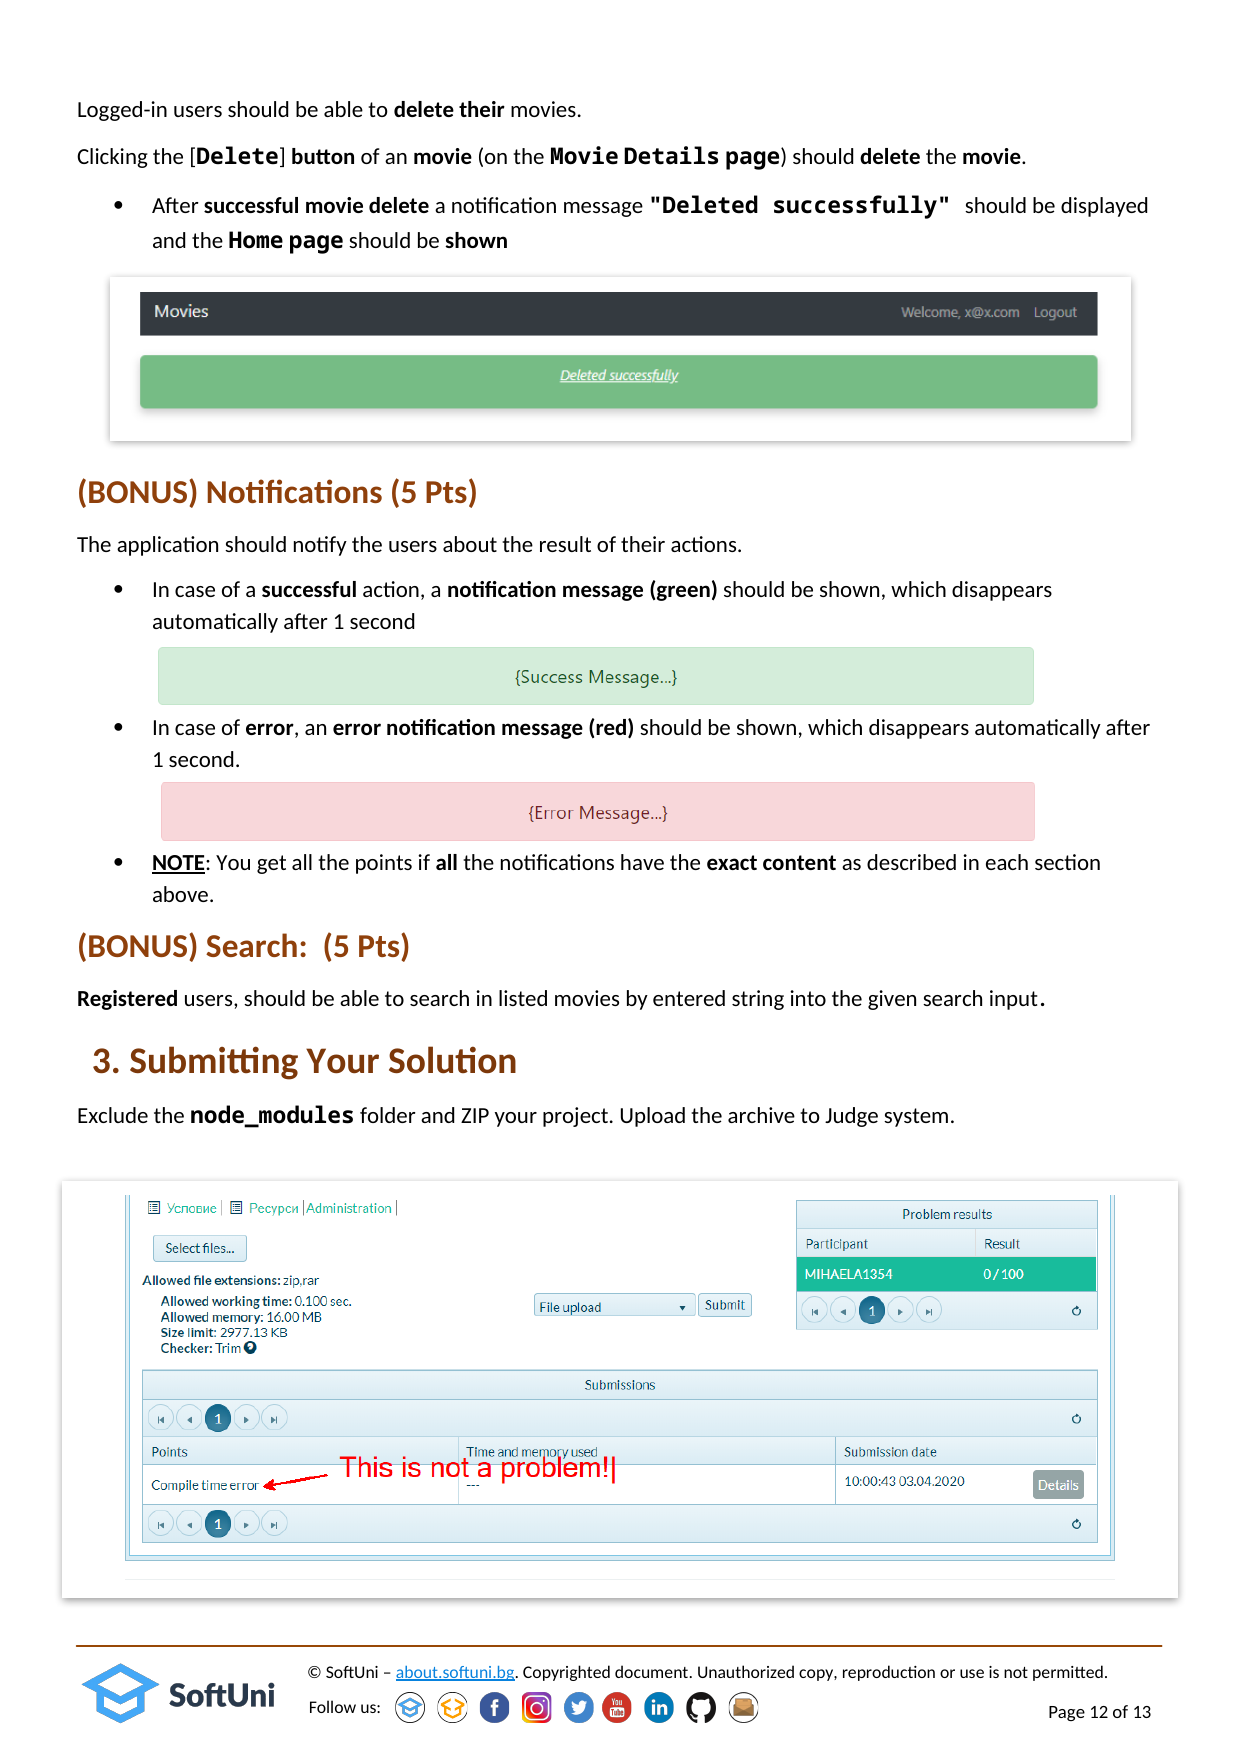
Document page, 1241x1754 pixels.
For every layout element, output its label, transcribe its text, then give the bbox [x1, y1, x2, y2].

picture [75, 1658, 281, 1729]
list After successful movie delete a notification message "Deleted successfully" should be displayed and the Home page should be shown [114, 188, 1163, 256]
picture [686, 1692, 716, 1723]
text Registered users, should be able to search in listed movies by entered string into the given search input. [77, 984, 1163, 1012]
picture [564, 1692, 594, 1723]
picture [602, 1692, 632, 1723]
picture [437, 1692, 468, 1723]
picture [77, 1195, 1164, 1583]
picture [151, 777, 1046, 845]
text Exclude the node_modules folder and ZIP your project. Upload the archive to Judge system. [77, 1098, 1163, 1130]
picture [665, 1714, 674, 1723]
text (BONUS) Search: (5 Pts) [77, 925, 1163, 966]
picture [479, 1692, 510, 1723]
picture [395, 1692, 425, 1723]
list In case of error, an error notification message (red) should be shown, which disappears automatically after 1 second. [114, 713, 1163, 773]
subtitle Submitting Your Solution [92, 1037, 1163, 1083]
picture [644, 1714, 653, 1723]
picture [522, 1692, 552, 1723]
picture [665, 1692, 674, 1701]
picture [644, 1692, 653, 1701]
list In case of a successful action, a notification message (green) should be shown, which disappears automatically after 1 second [114, 575, 1163, 635]
list NOTE: You get all the points if all the notifications have the exact content as described in each section above. [114, 848, 1163, 908]
text Clicking the [Delete] button of an movie (on the Movie Details page) should delete the movie. [77, 140, 1163, 171]
text (BONUS) Notifications (5 Pts) [77, 471, 1163, 512]
picture [658, 1705, 667, 1714]
text The application should notify the users about the result of their actions. [77, 530, 1163, 558]
picture [125, 292, 1116, 426]
picture [728, 1692, 759, 1723]
picture [151, 639, 1051, 709]
text Logged-in users should be able to delete their movies. [77, 95, 1163, 123]
